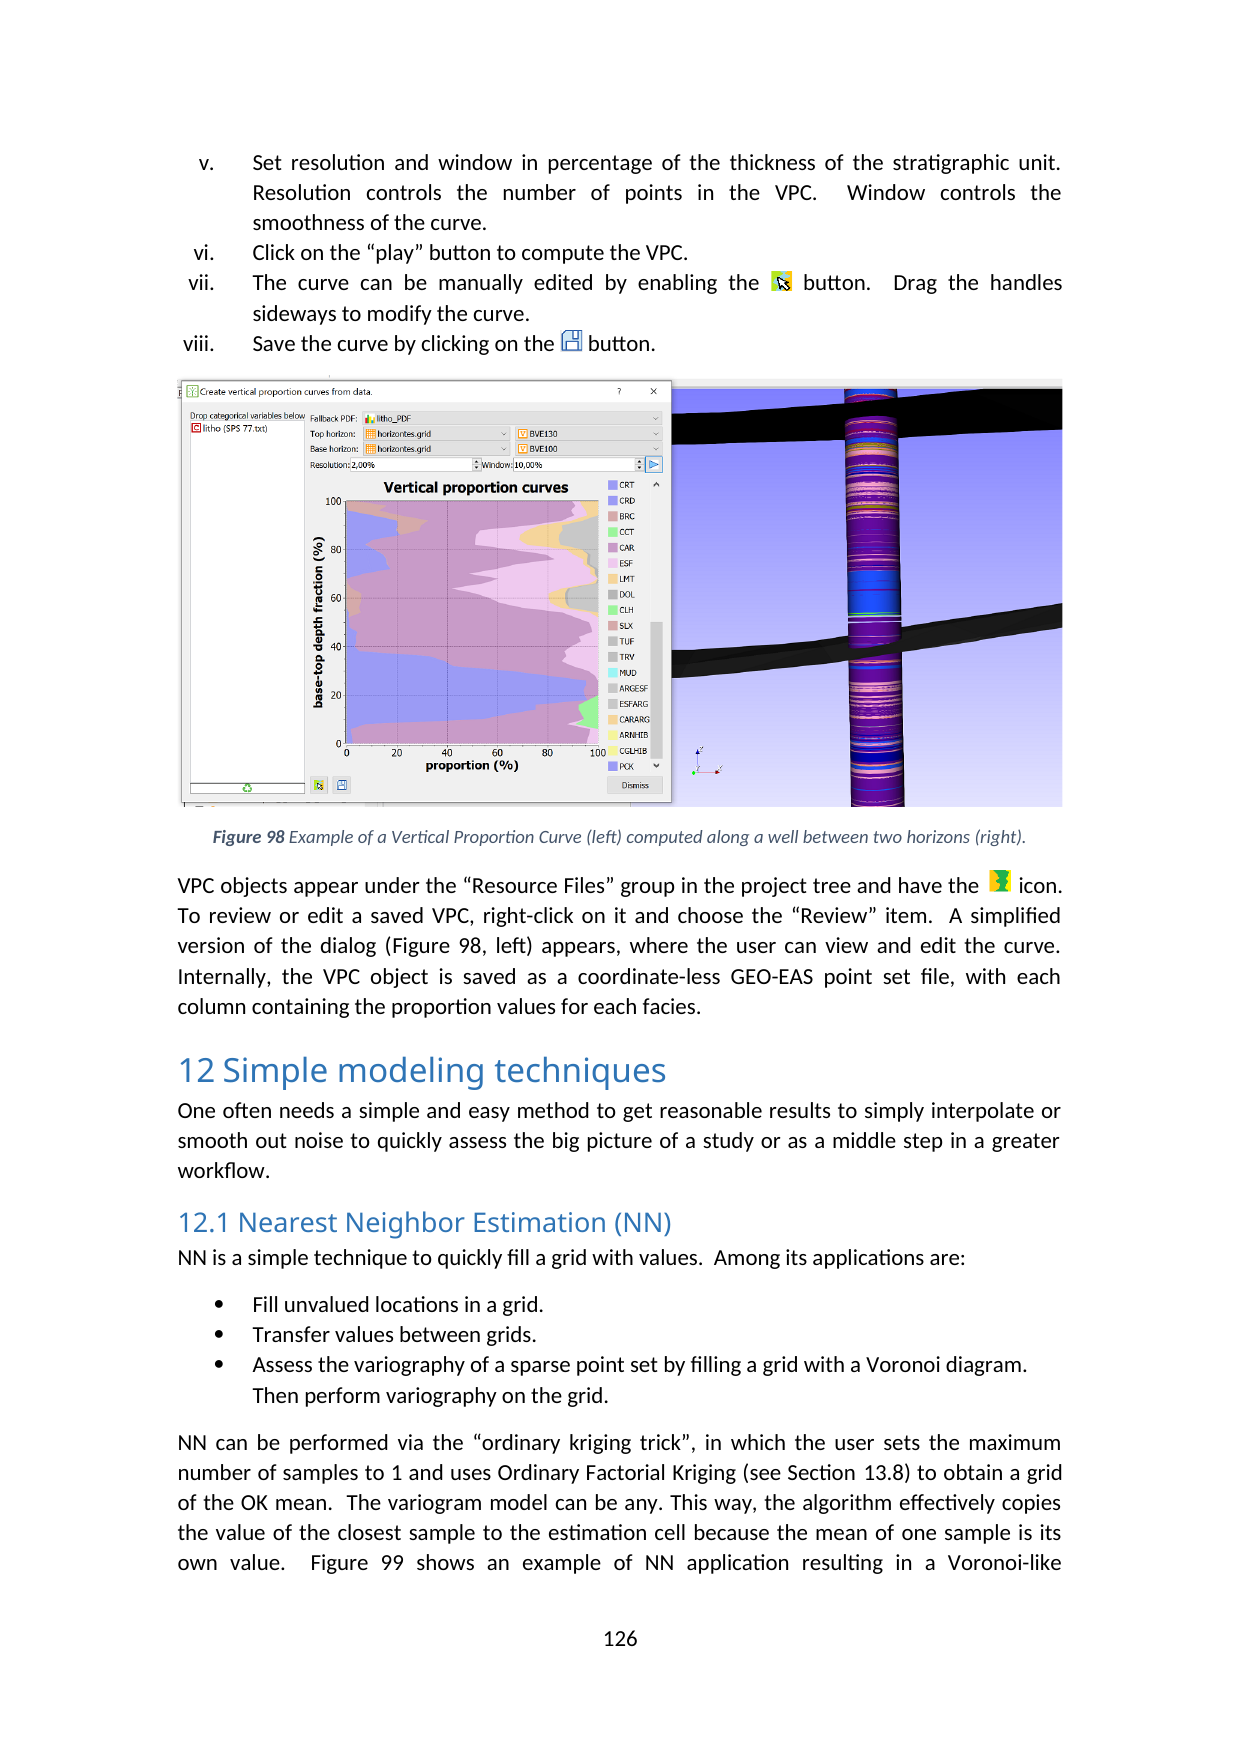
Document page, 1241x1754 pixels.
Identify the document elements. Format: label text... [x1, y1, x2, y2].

list Transfer values between grids. [215, 1320, 1063, 1348]
text VPC objects appear under the “Resource Files” group in the project tree and have the icon. To review or edit a saved VPC, right-click on it and choose the “Review” item. A simplified version of the dialog (Figure 98, left) appears, where the user can view and edit the curve. Internally, the VPC object is saved as a coordinate-less GEO-EAS point set file, with each column containing the proportion values for each facies. [177, 869, 1063, 1020]
subtitle Simple modeling techniques [177, 1047, 1063, 1093]
picture [560, 330, 583, 352]
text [177, 1428, 1063, 1577]
picture [986, 869, 1013, 894]
text Figure 98 Example of a Vertical Proportion Curve (left) computed along a well between two horizons (right). [177, 825, 1063, 848]
picture [771, 271, 793, 291]
text One often needs a simple and easy method to get reasonable results to simply interpolate or smooth out noise to quickly assess the big picture of a study or as a middle step in a greater workflow. [177, 1096, 1063, 1185]
subtitle Nearest Neighbor Estimation (NN) [177, 1203, 1063, 1240]
list The curve can be manually edited by enabling the button. Drag the handles sideways to modify the curve. [215, 268, 1063, 327]
list Fill unvalued locations in a grid. [215, 1290, 1063, 1318]
text NN is a simple technique to quickly fill a grid with values. Among its applications are: [177, 1243, 1063, 1271]
picture [177, 375, 1063, 807]
list Click on the “play” button to compute the VPC. [215, 238, 1063, 266]
list Set resolution and window in percentage of the thickness of the stratigraphic unit. Resolution controls the number of points in the VPC. Window controls the smoothness of the curve. [215, 148, 1063, 236]
list Assess the variography of a sparse point set by filling a grid with a Voronoi diagram. Then perform variography on the grid. [215, 1351, 1063, 1409]
list Save the curve by clicking on the button. [215, 329, 1063, 357]
